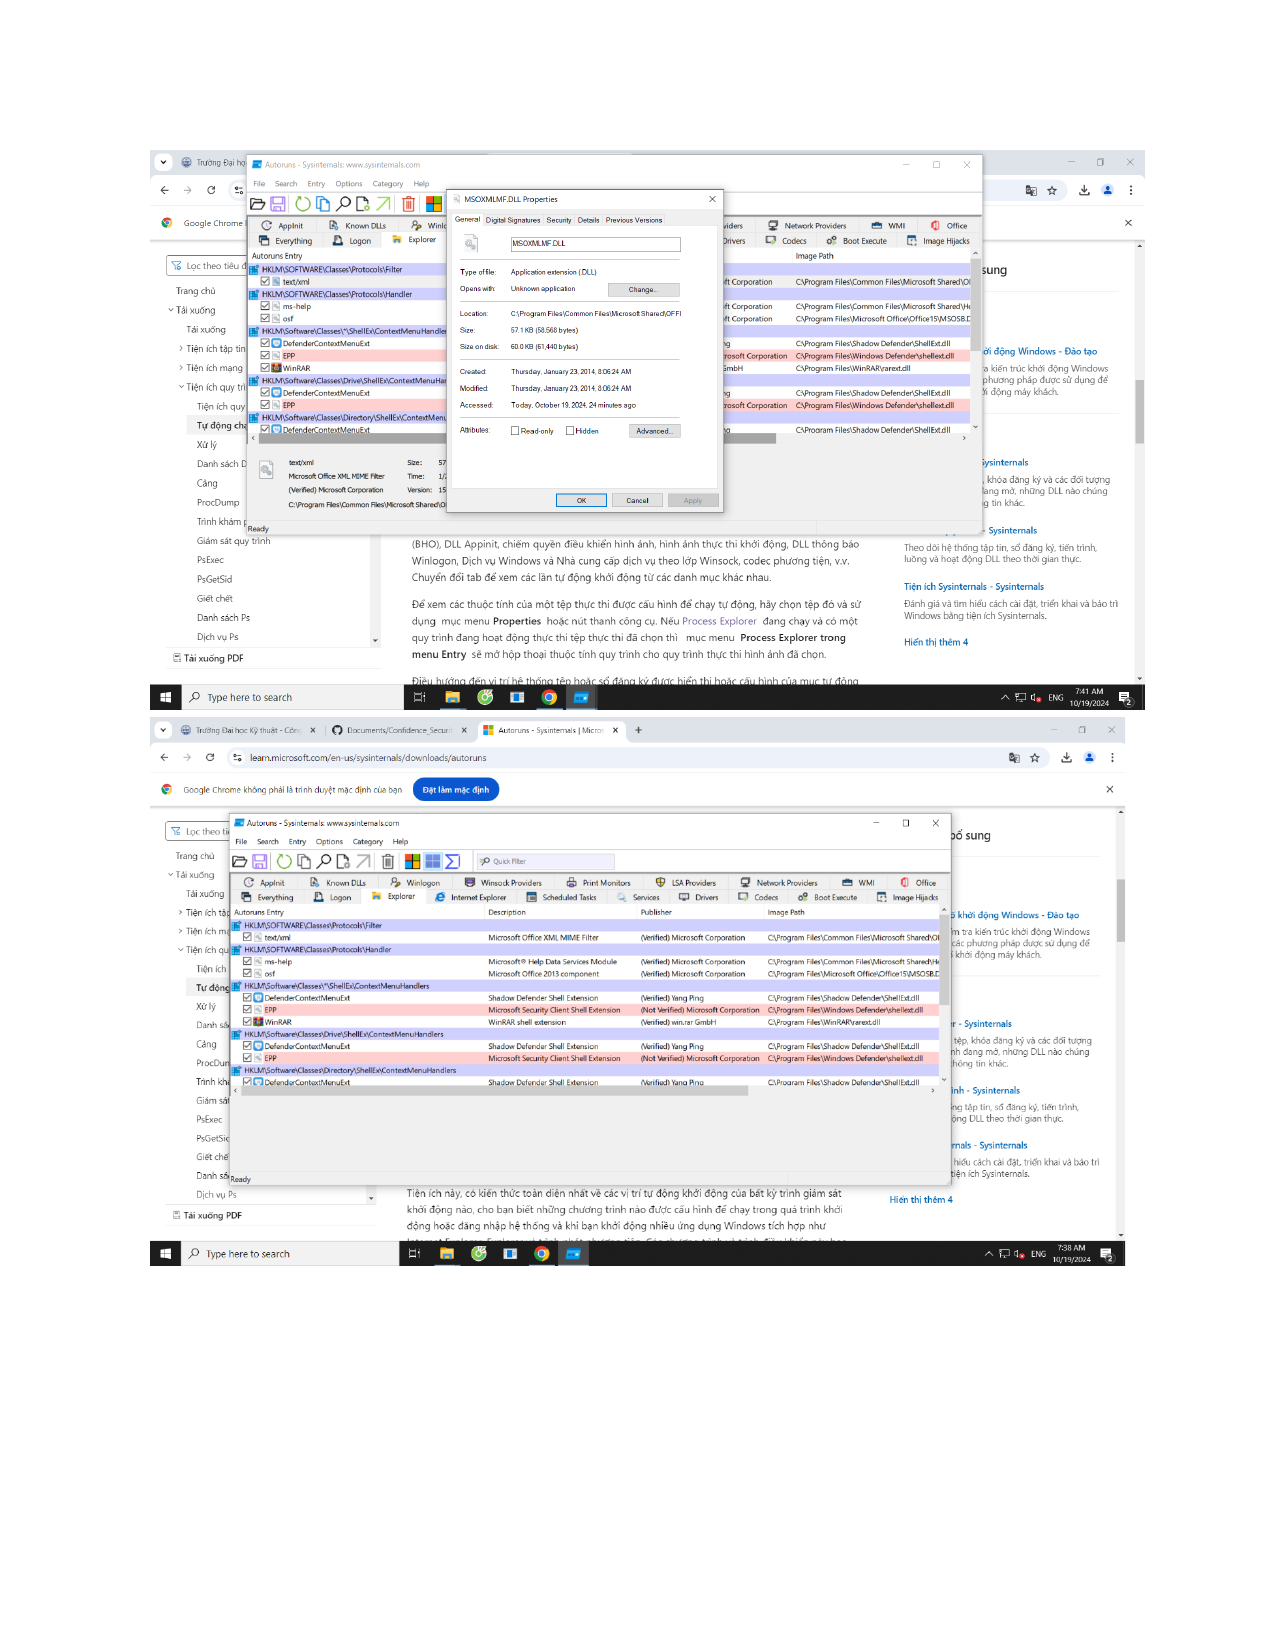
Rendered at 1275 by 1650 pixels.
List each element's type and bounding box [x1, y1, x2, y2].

picture [150, 150, 1145, 710]
picture [150, 717, 1125, 1266]
